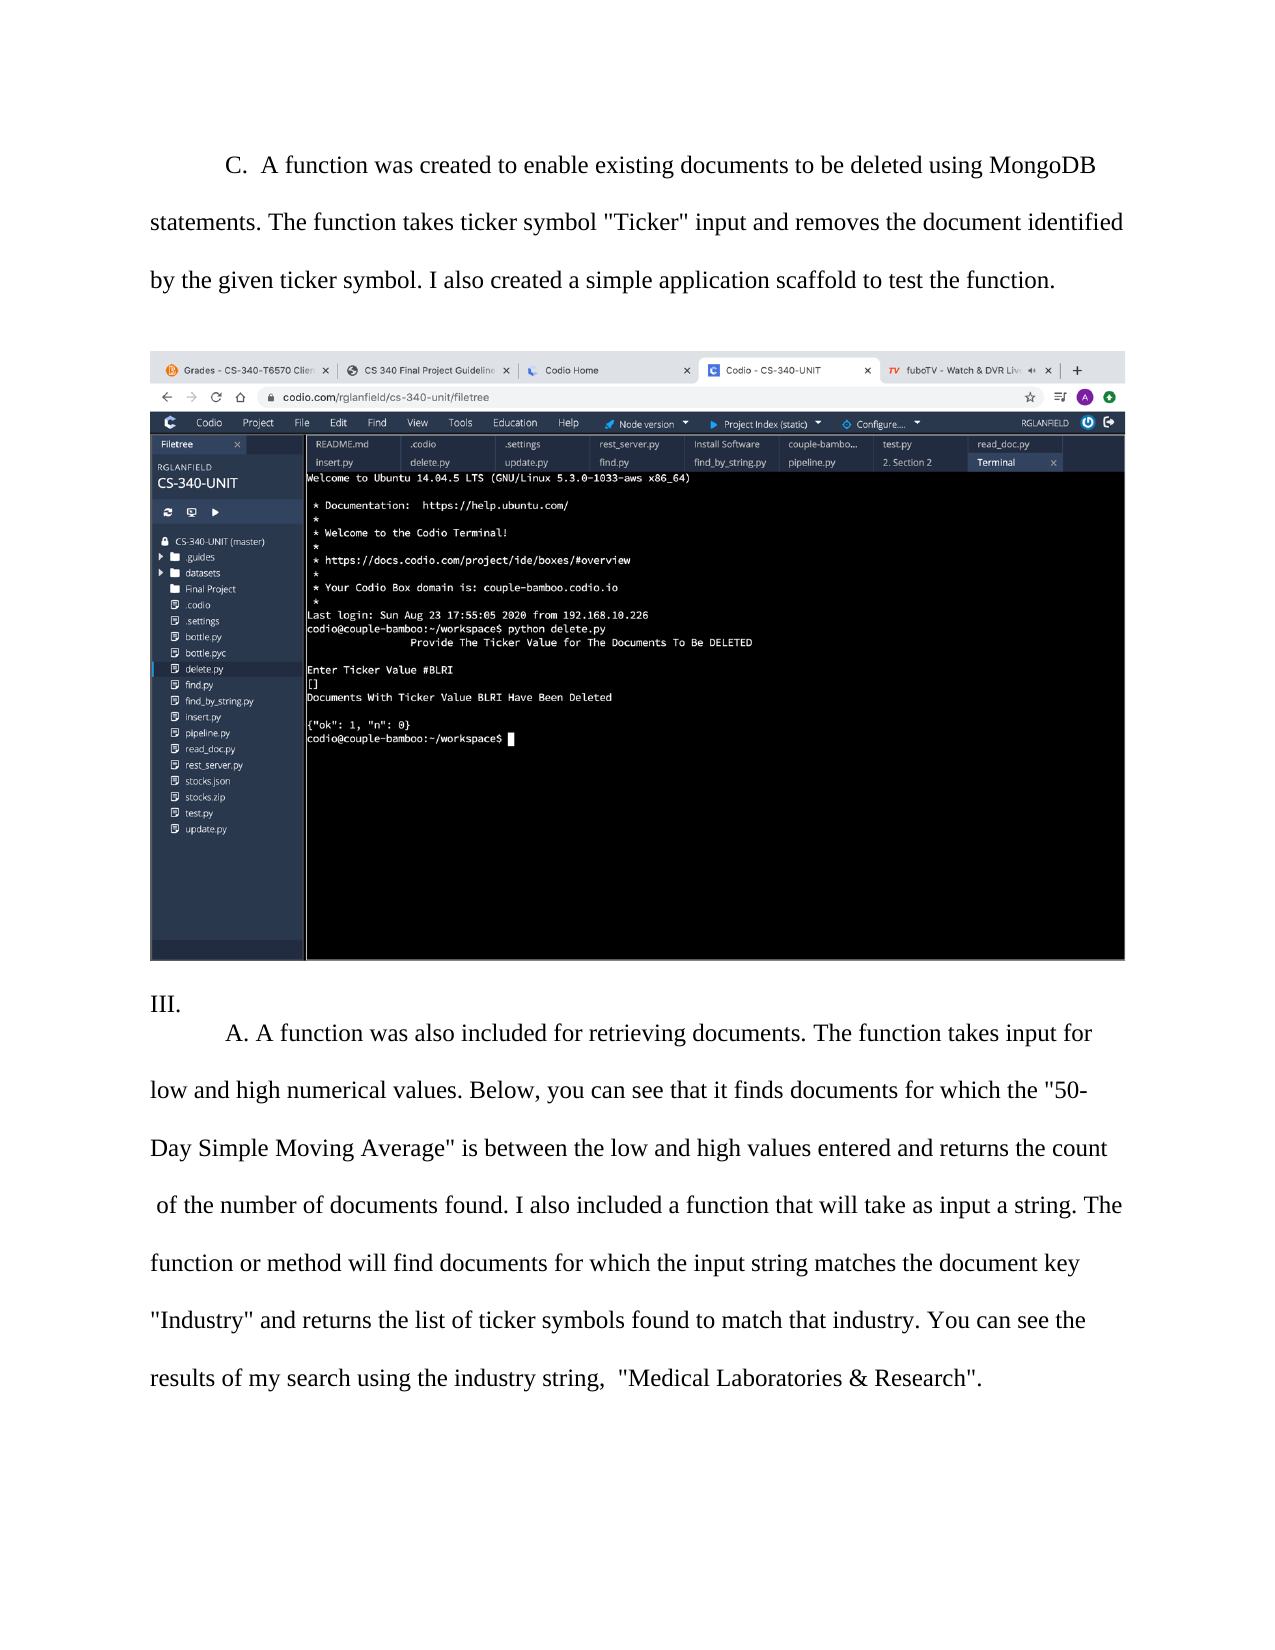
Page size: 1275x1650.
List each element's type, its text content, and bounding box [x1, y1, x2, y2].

text III. [150, 989, 1125, 1018]
text A. A function was also included for retrieving documents. The function takes input for low and high numerical values. Below, you can see that it finds documents for which the "50-Day Simple Moving Average" is between the low and high values entered and returns the count [150, 1018, 1125, 1162]
text C. A function was created to enable existing documents to be deleted using MongoDB statements. The function takes ticker symbol "Ticker" input and removes the document identified by the given ticker symbol. I also created a simple application scaffold to test the function. [150, 150, 1125, 294]
picture [150, 351, 1125, 961]
text of the number of documents found. I also included a function that will take as input a string. The function or method will find documents for which the input string matches the document key "Industry" and returns the list of ticker symbols found to match that industry. You can see the results of my search using the industry string, "Medical Laboratories & Research". [150, 1191, 1125, 1392]
